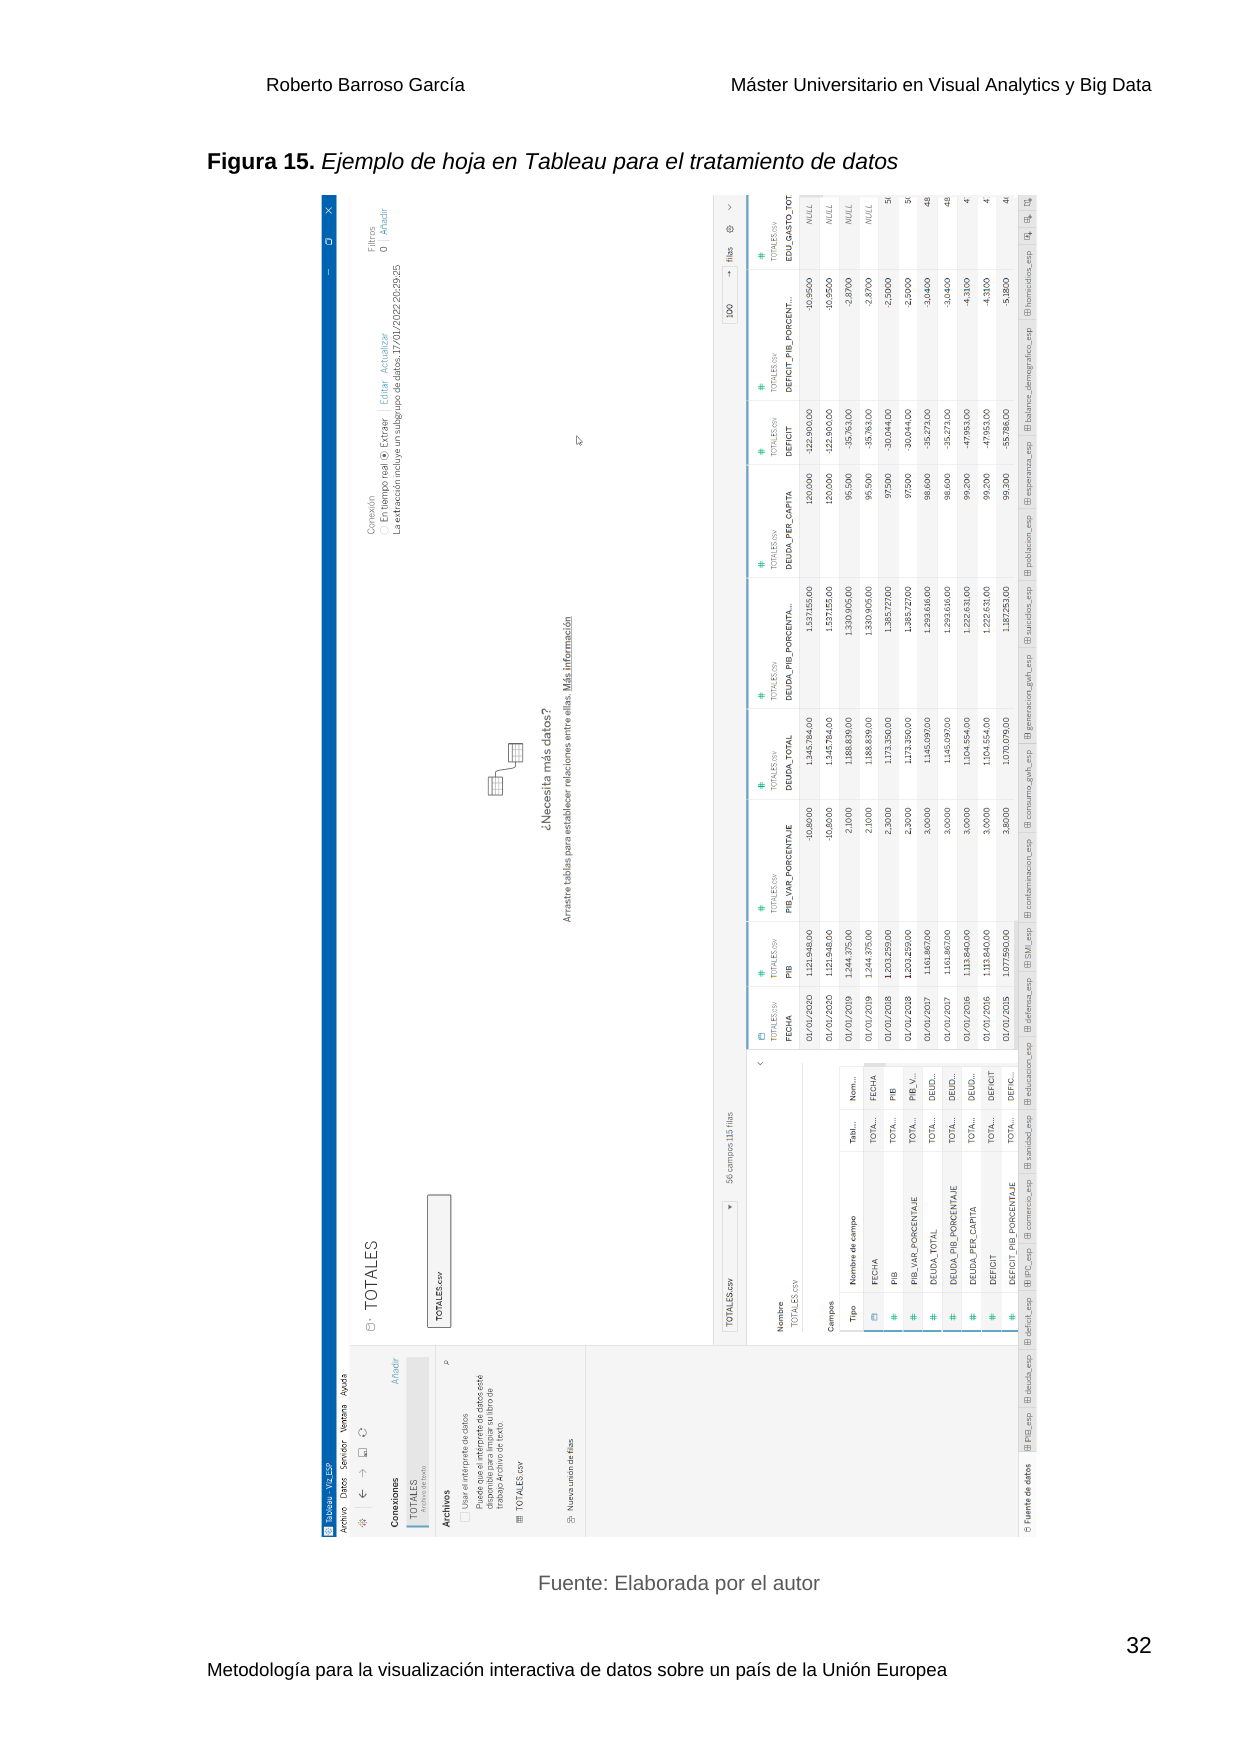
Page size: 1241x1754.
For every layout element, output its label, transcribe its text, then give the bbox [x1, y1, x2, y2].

text Fuente: Elaborada por el autor [207, 1570, 1152, 1594]
text Figura 15. Ejemplo de hoja en Tableau para el tratamiento de datos [207, 148, 1152, 174]
picture [321, 195, 1037, 1537]
